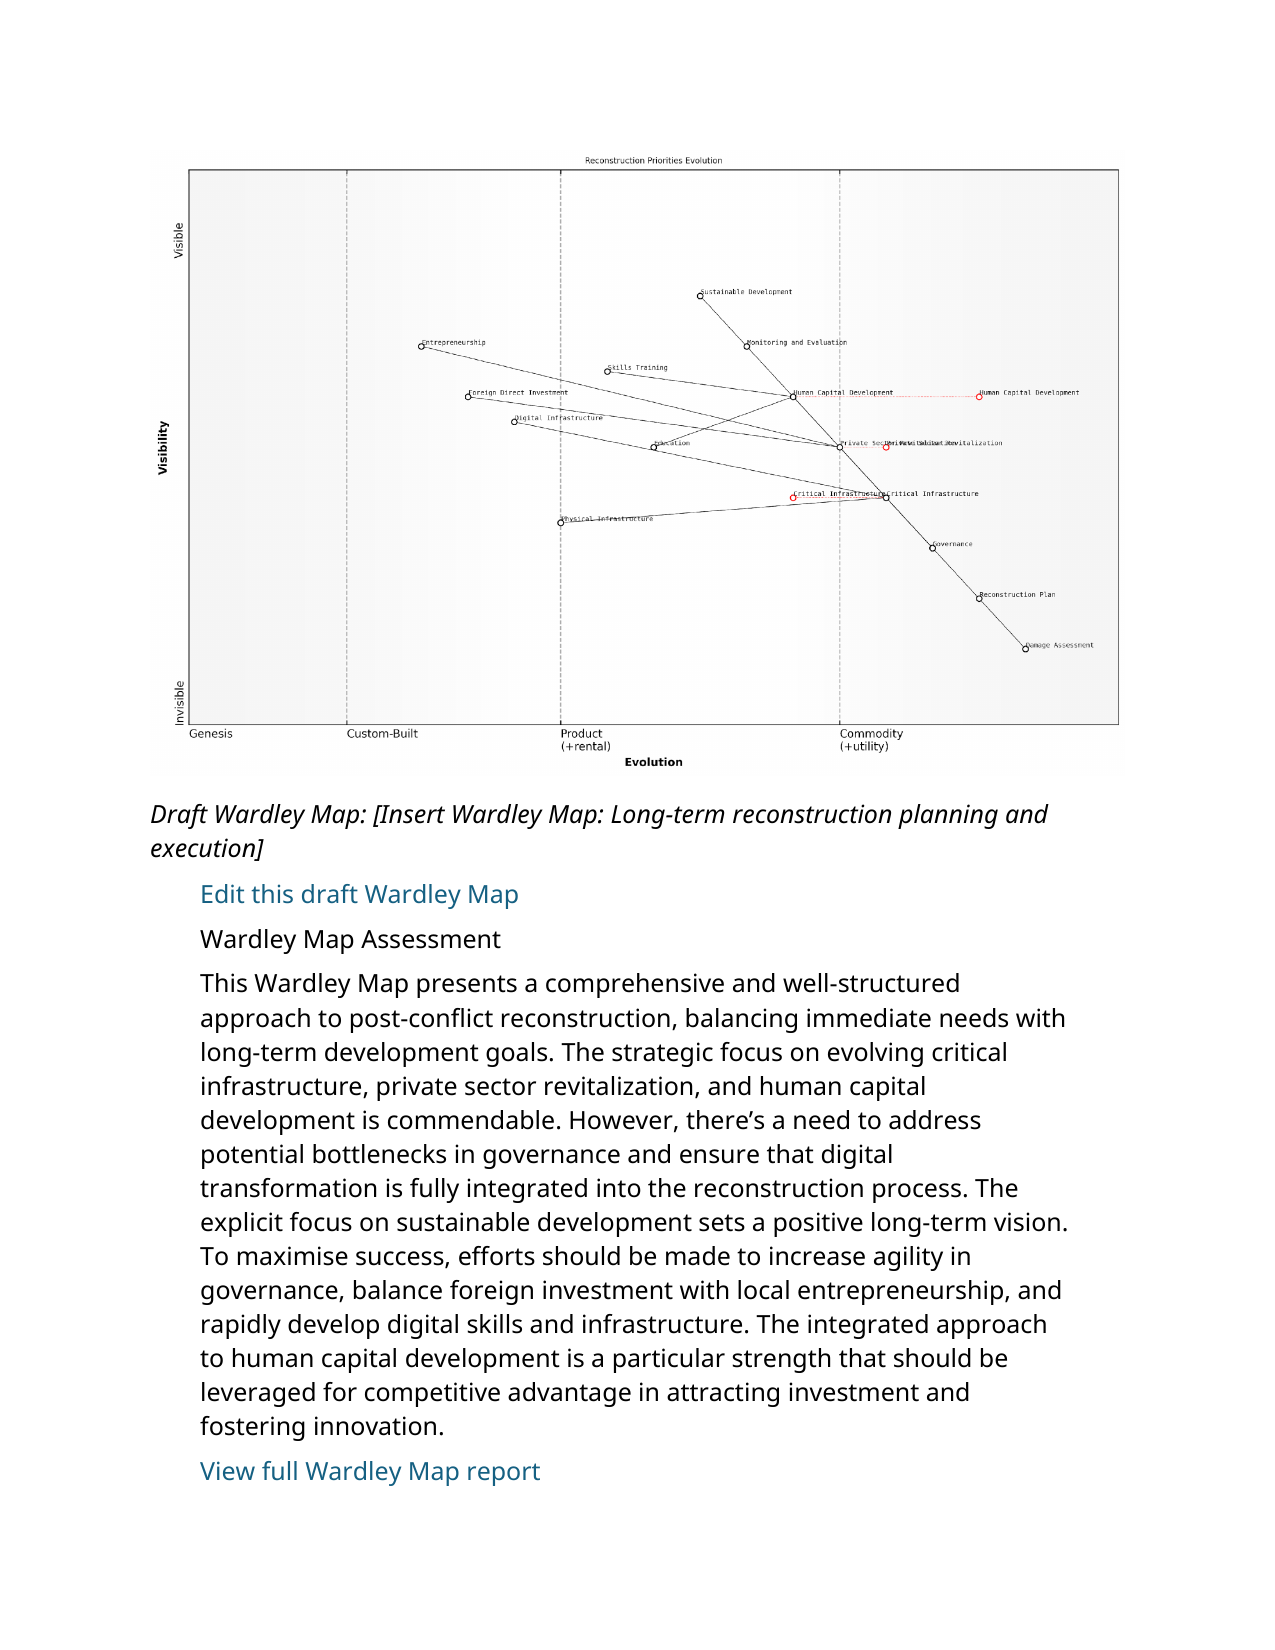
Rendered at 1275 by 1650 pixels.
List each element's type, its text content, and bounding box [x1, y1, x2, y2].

text Edit this draft Wardley Map [200, 877, 1075, 911]
picture [150, 150, 1125, 776]
text View full Wardley Map report [200, 1453, 1075, 1487]
text This Wardley Map presents a comprehensive and well-structured approach to post-conflict reconstruction, balancing immediate needs with long-term development goals. The strategic focus on evolving critical infrastructure, private sector revitalization, and human capital development is commendable. However, there’s a need to address potential bottlenecks in governance and ensure that digital transformation is fully integrated into the reconstruction process. The explicit focus on sustainable development sets a positive long-term vision. To maximise success, efforts should be made to increase agility in governance, balance foreign investment with local entrepreneurship, and rapidly develop digital skills and infrastructure. The integrated approach to human capital development is a particular strength that should be leveraged for competitive advantage in attracting investment and fostering innovation. [200, 966, 1075, 1443]
text Wardley Map Assessment [200, 922, 1075, 956]
text Draft Wardley Map: [Insert Wardley Map: Long-term reconstruction planning and execution] [150, 797, 1125, 865]
